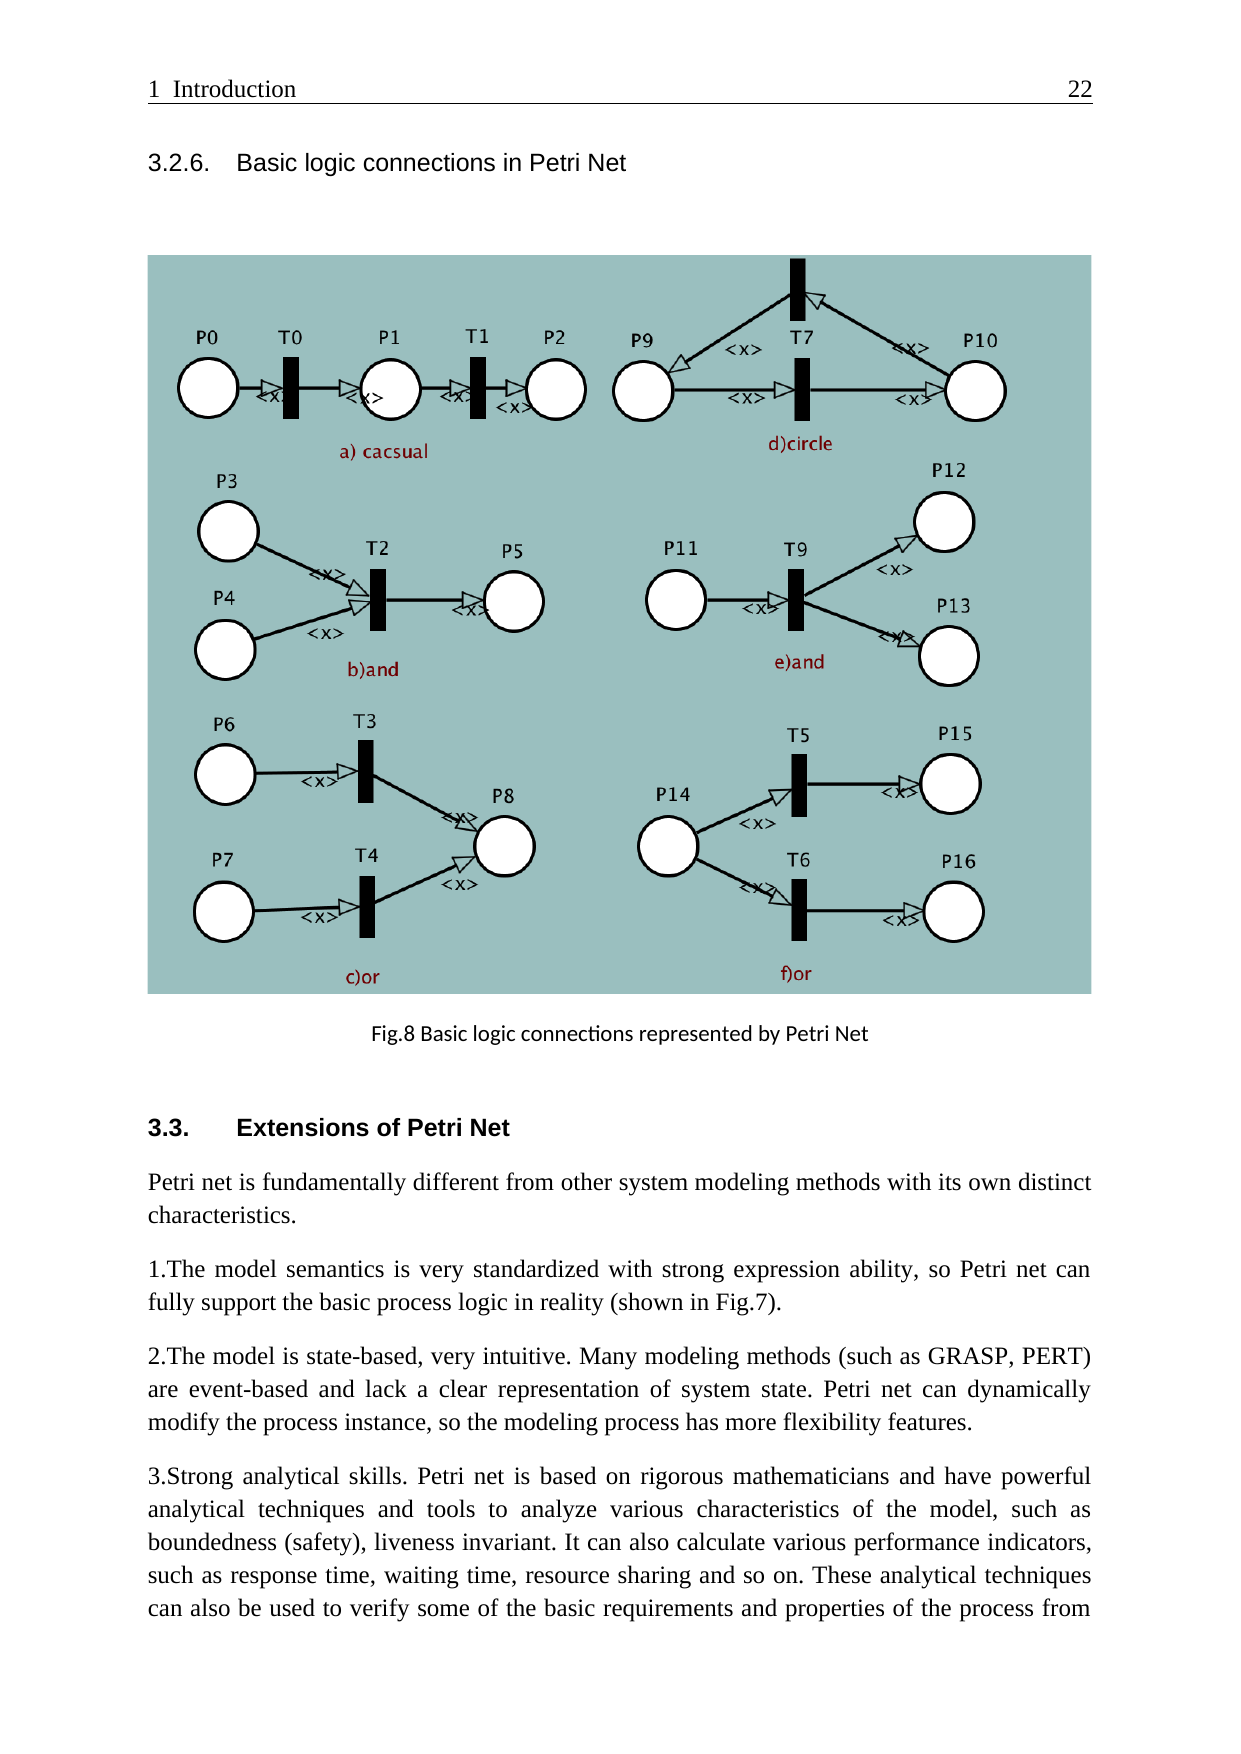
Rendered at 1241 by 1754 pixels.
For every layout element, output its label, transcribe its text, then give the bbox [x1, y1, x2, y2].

text Petri net is fundamentally different from other system modeling methods with its own distinct characteristics. [148, 1167, 1093, 1229]
text 1.The model semantics is very standardized with strong expression ability, so Petri net can fully support the basic process logic in reality (shown in Fig.7). [148, 1254, 1093, 1316]
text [148, 1461, 1093, 1622]
title Extensions of Petri Net [148, 1113, 1093, 1142]
text Fig.8 Basic logic connections represented by Petri Net [148, 1019, 1093, 1047]
title Basic logic connections in Petri Net [148, 148, 1093, 176]
picture [147, 255, 1092, 994]
text 2.The model is state-based, very intuitive. Many modeling methods (such as GRASP, PERT) are event-based and lack a clear representation of system state. Petri net can dynamically modify the process instance, so the modeling process has more flexibility features. [148, 1341, 1093, 1436]
